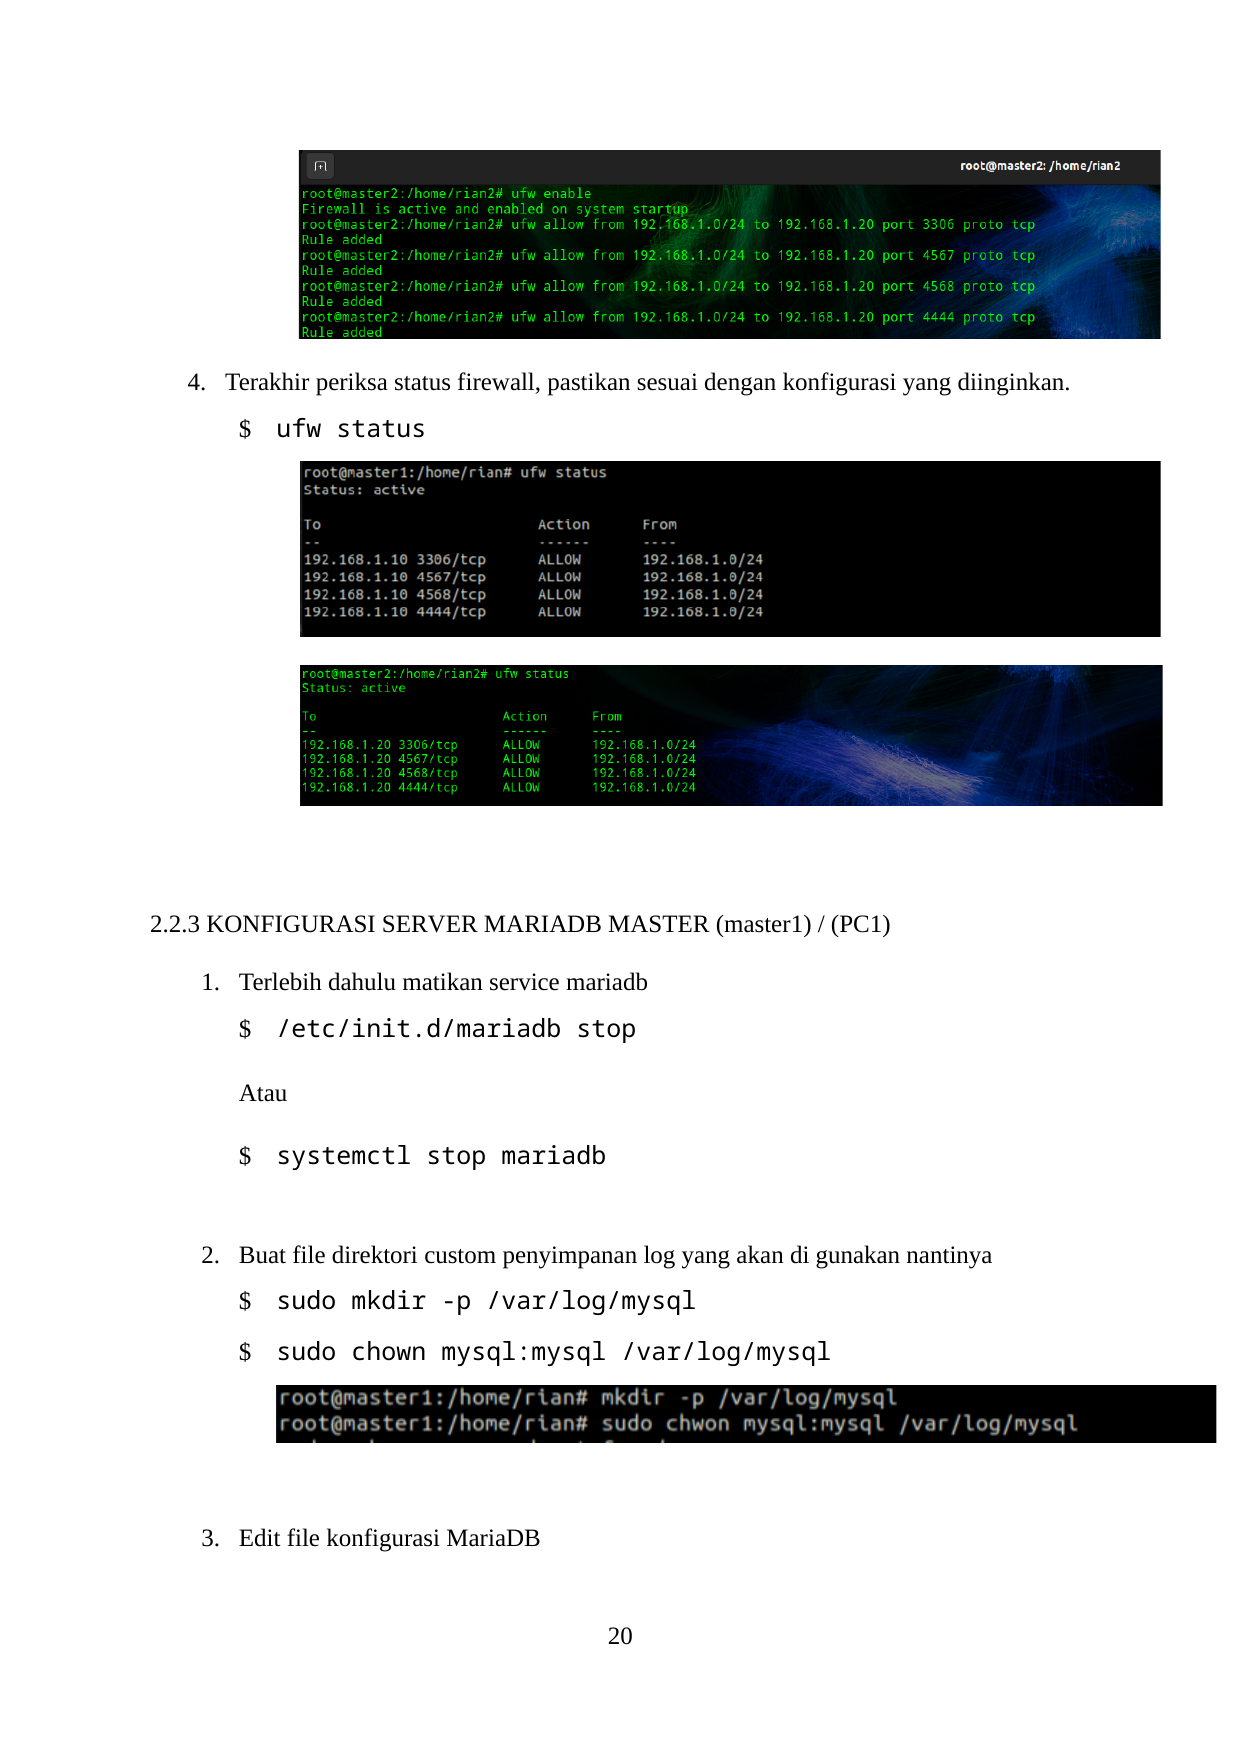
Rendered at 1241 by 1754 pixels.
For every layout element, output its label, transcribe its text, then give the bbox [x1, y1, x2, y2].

list Edit file konfigurasi MariaDB [201, 1523, 1090, 1552]
picture [298, 150, 1161, 339]
picture [300, 461, 1161, 637]
text Atau [239, 1078, 1090, 1107]
list sudo chown mysql:mysql /var/log/mysql [239, 1334, 1090, 1368]
list Buat file direktori custom penyimpanan log yang akan di gunakan nantinya [201, 1240, 1090, 1268]
list sudo mkdir -p /var/log/mysql [239, 1283, 1090, 1317]
picture [276, 1385, 1217, 1443]
list Terlebih dahulu matikan service mariadb [201, 967, 1090, 996]
picture [300, 665, 1163, 806]
list ufw status [239, 411, 1090, 444]
list Terakhir periksa status firewall, pastikan sesuai dengan konfigurasi yang diinginkan. [187, 367, 1090, 396]
list /etc/init.d/mariadb stop [239, 1010, 1090, 1044]
subtitle 2.2.3 KONFIGURASI SERVER MARIADB MASTER (master1) / (PC1) [150, 909, 1090, 938]
list systemctl stop mariadb [239, 1138, 1090, 1172]
